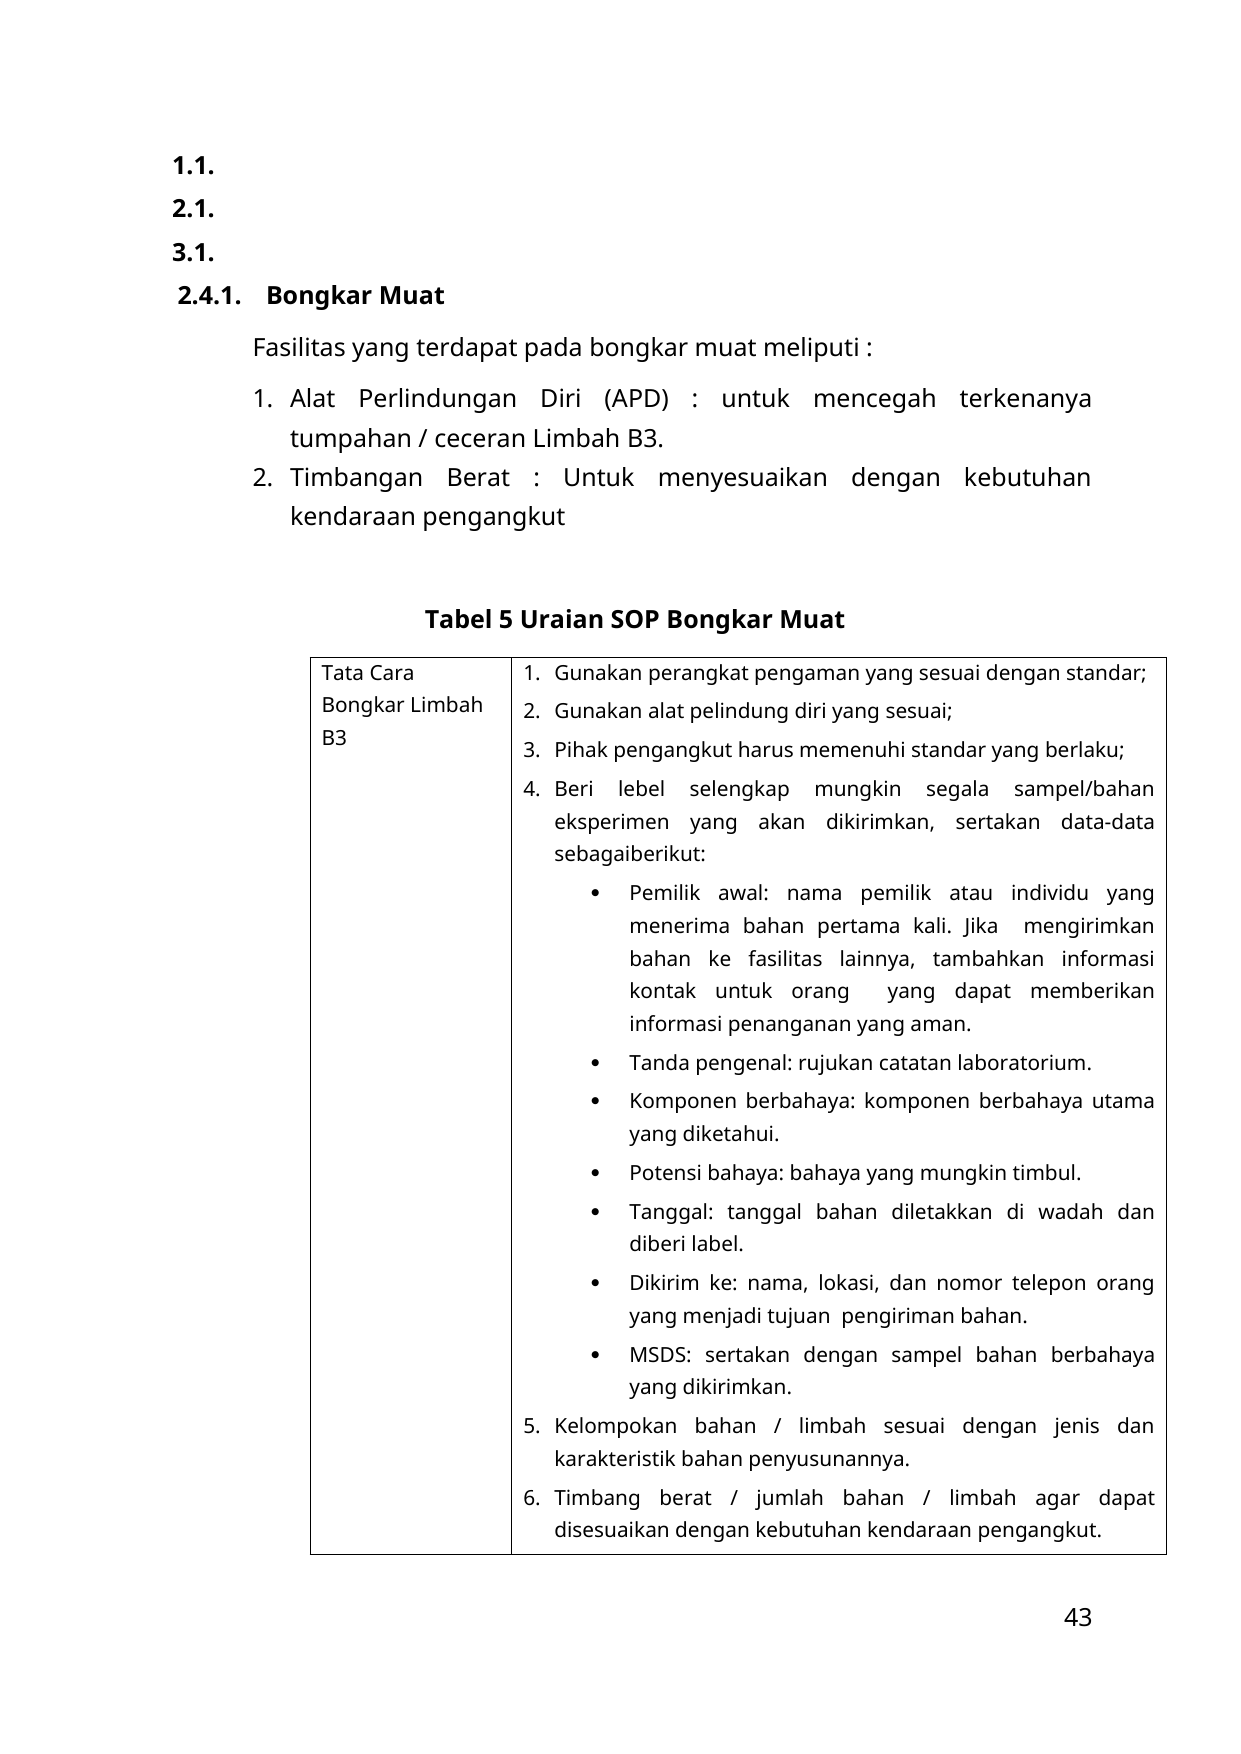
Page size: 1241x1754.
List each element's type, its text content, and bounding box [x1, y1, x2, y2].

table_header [311, 658, 511, 1554]
list Alat Perlindungan Diri (APD) : untuk mencegah terkenanya tumpahan / ceceran Limbah B3. [252, 381, 1092, 454]
text Fasilitas yang terdapat pada bongkar muat meliputi : [252, 329, 1092, 363]
list Timbangan Berat : Untuk menyesuaikan dengan kebutuhan kendaraan pengangkut [252, 459, 1092, 533]
subtitle Bongkar Muat [177, 278, 1092, 312]
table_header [512, 658, 1166, 1554]
